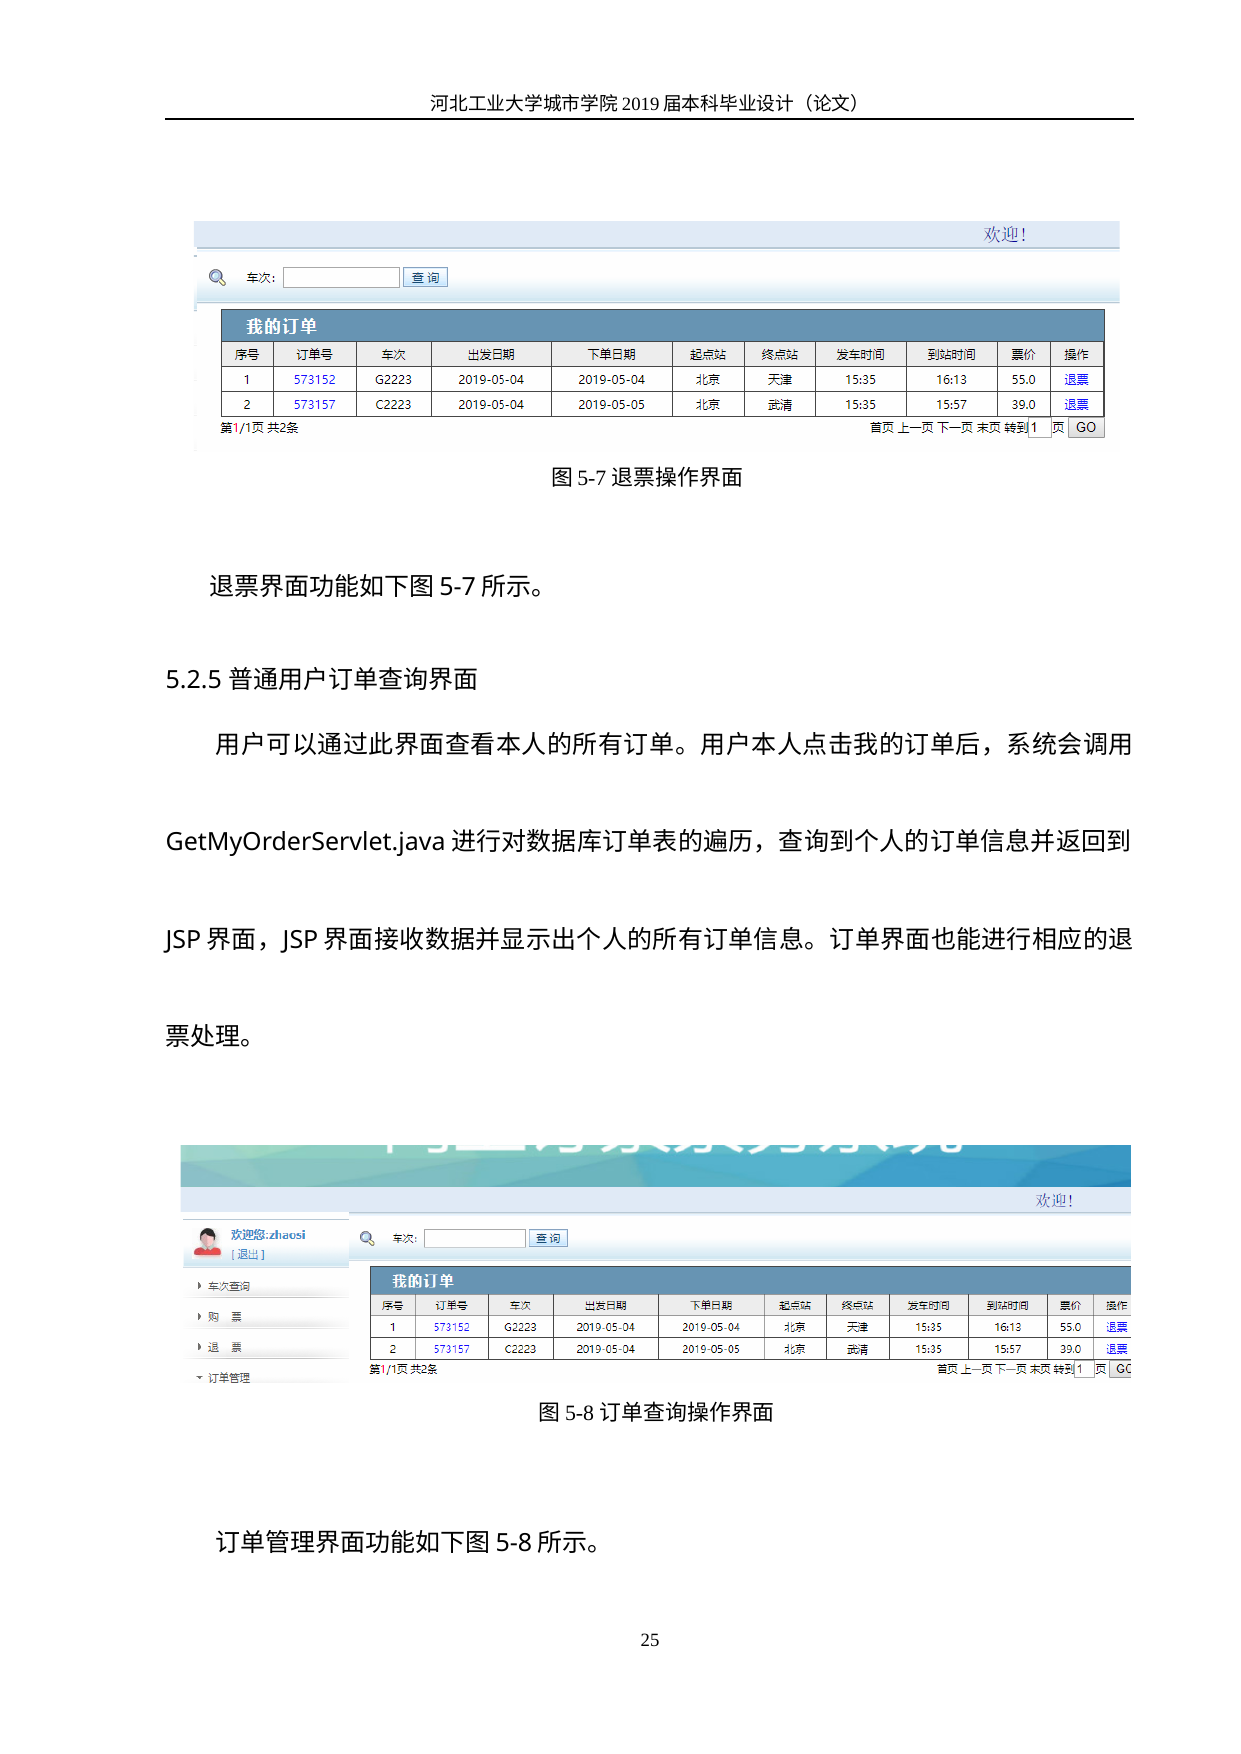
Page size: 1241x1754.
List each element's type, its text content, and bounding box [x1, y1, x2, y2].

picture [180, 1145, 1131, 1383]
picture [193, 221, 1120, 452]
text 用户可以通过此界面查看本人的所有订单。用户本人点击我的订单后，系统会调用GetMyOrderServlet.java进行对数据库订单表的遍历，查询到个人的订单信息并返回到JSP界面，JSP界面接收数据并显示出个人的所有订单信息。订单界面也能进行相应的退票处理。 [165, 710, 1134, 1067]
text 5.2.5 普通用户订单查询界面 [165, 645, 1134, 710]
